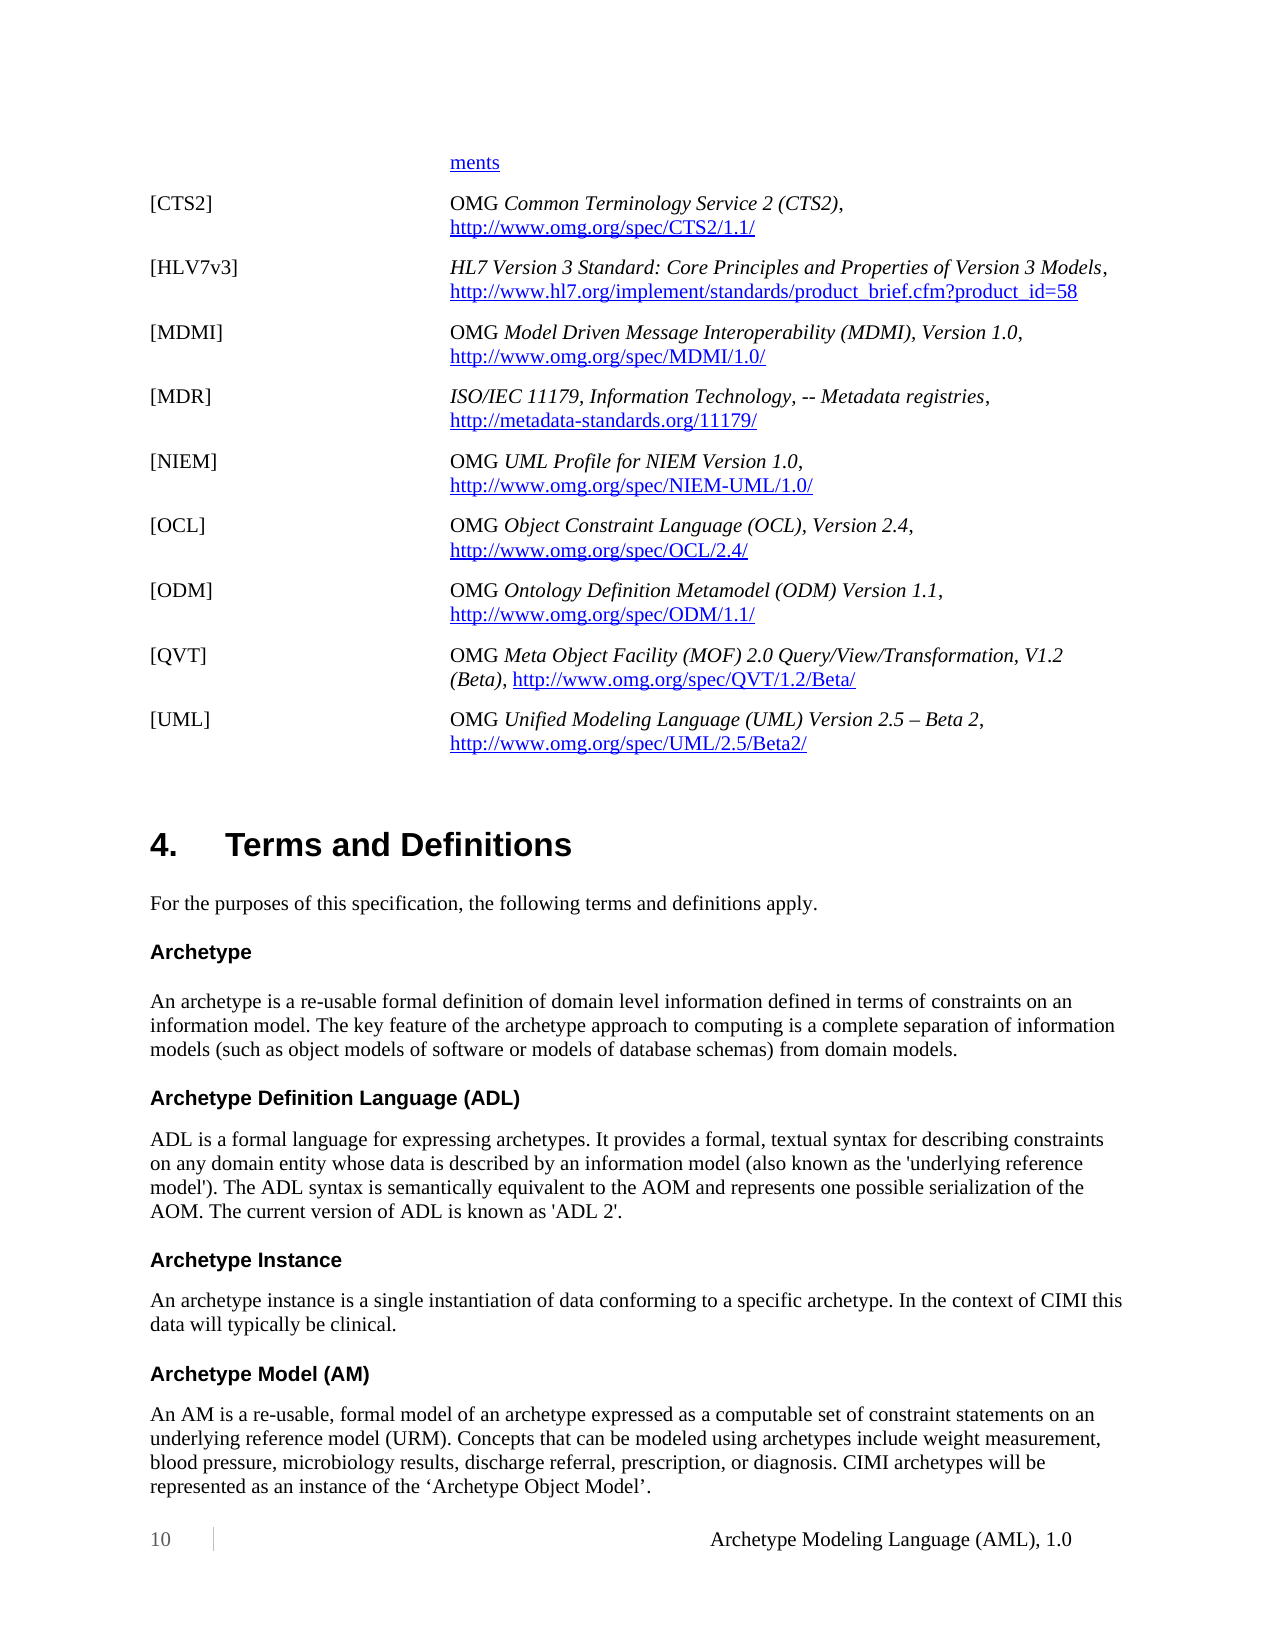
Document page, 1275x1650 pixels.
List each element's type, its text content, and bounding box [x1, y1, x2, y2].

text [HLV7v3] HL7 Version 3 Standard: Core Principles and Properties of Version 3 Models, http://www.hl7.org/implement/standards/product_brief.cfm?product_id=58 [150, 255, 1125, 303]
text [MDR] ISO/IEC 11179, Information Technology, -- Metadata registries, http://metadata-standards.org/11179/ [150, 384, 1125, 432]
text Archetype Instance [150, 1248, 1125, 1272]
subtitle Terms and Definitions [150, 826, 1125, 864]
text [UML] OMG Unified Modeling Language (UML) Version 2.5 – Beta 2, http://www.omg.org/spec/UML/2.5/Beta2/ [150, 707, 1125, 755]
text For the purposes of this specification, the following terms and definitions apply. [150, 891, 1125, 915]
text An archetype instance is a single instantiation of data conforming to a specific archetype. In the context of CIMI this data will typically be clinical. [150, 1288, 1125, 1336]
text [CTS2] OMG Common Terminology Service 2 (CTS2), http://www.omg.org/spec/CTS2/1.1/ [150, 191, 1125, 239]
text [MDMI] OMG Model Driven Message Interoperability (MDMI), Version 1.0, http://www.omg.org/spec/MDMI/1.0/ [150, 320, 1125, 368]
text An archetype is a re-usable formal definition of domain level information defined in terms of constraints on an information model. The key feature of the archetype approach to computing is a complete separation of information models (such as object models of software or models of database schemas) from domain models. [150, 989, 1125, 1061]
text [QVT] OMG Meta Object Facility (MOF) 2.0 Query/View/Transformation, V1.2 (Beta), http://www.omg.org/spec/QVT/1.2/Beta/ [150, 643, 1125, 691]
text Archetype Model (AM) [150, 1361, 1125, 1385]
text [ODM] OMG Ontology Definition Metamodel (ODM) Version 1.1, http://www.omg.org/spec/ODM/1.1/ [150, 578, 1125, 626]
text [NIEM] OMG UML Profile for NIEM Version 1.0, http://www.omg.org/spec/NIEM-UML/1.0/ [150, 449, 1125, 497]
text An AM is a re-usable, formal model of an archetype expressed as a computable set of constraint statements on an underlying reference model (URM). Concepts that can be modeled using archetypes include weight measurement, blood pressure, microbiology results, discharge referral, prescription, or diagnosis. CIMI archetypes will be represented as an instance of the ‘Archetype Object Model’. [150, 1402, 1125, 1498]
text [150, 150, 1125, 174]
text Archetype [150, 940, 1125, 964]
text Archetype Definition Language (ADL) [150, 1086, 1125, 1110]
text [OCL] OMG Object Constraint Language (OCL), Version 2.4, http://www.omg.org/spec/OCL/2.4/ [150, 513, 1125, 562]
text ADL is a formal language for expressing archetypes. It provides a formal, textual syntax for describing constraints on any domain entity whose data is described by an information model (also known as the 'underlying reference model'). The ADL syntax is semantically equivalent to the AOM and represents one possible serialization of the AOM. The current version of ADL is known as 'ADL 2'. [150, 1127, 1125, 1223]
